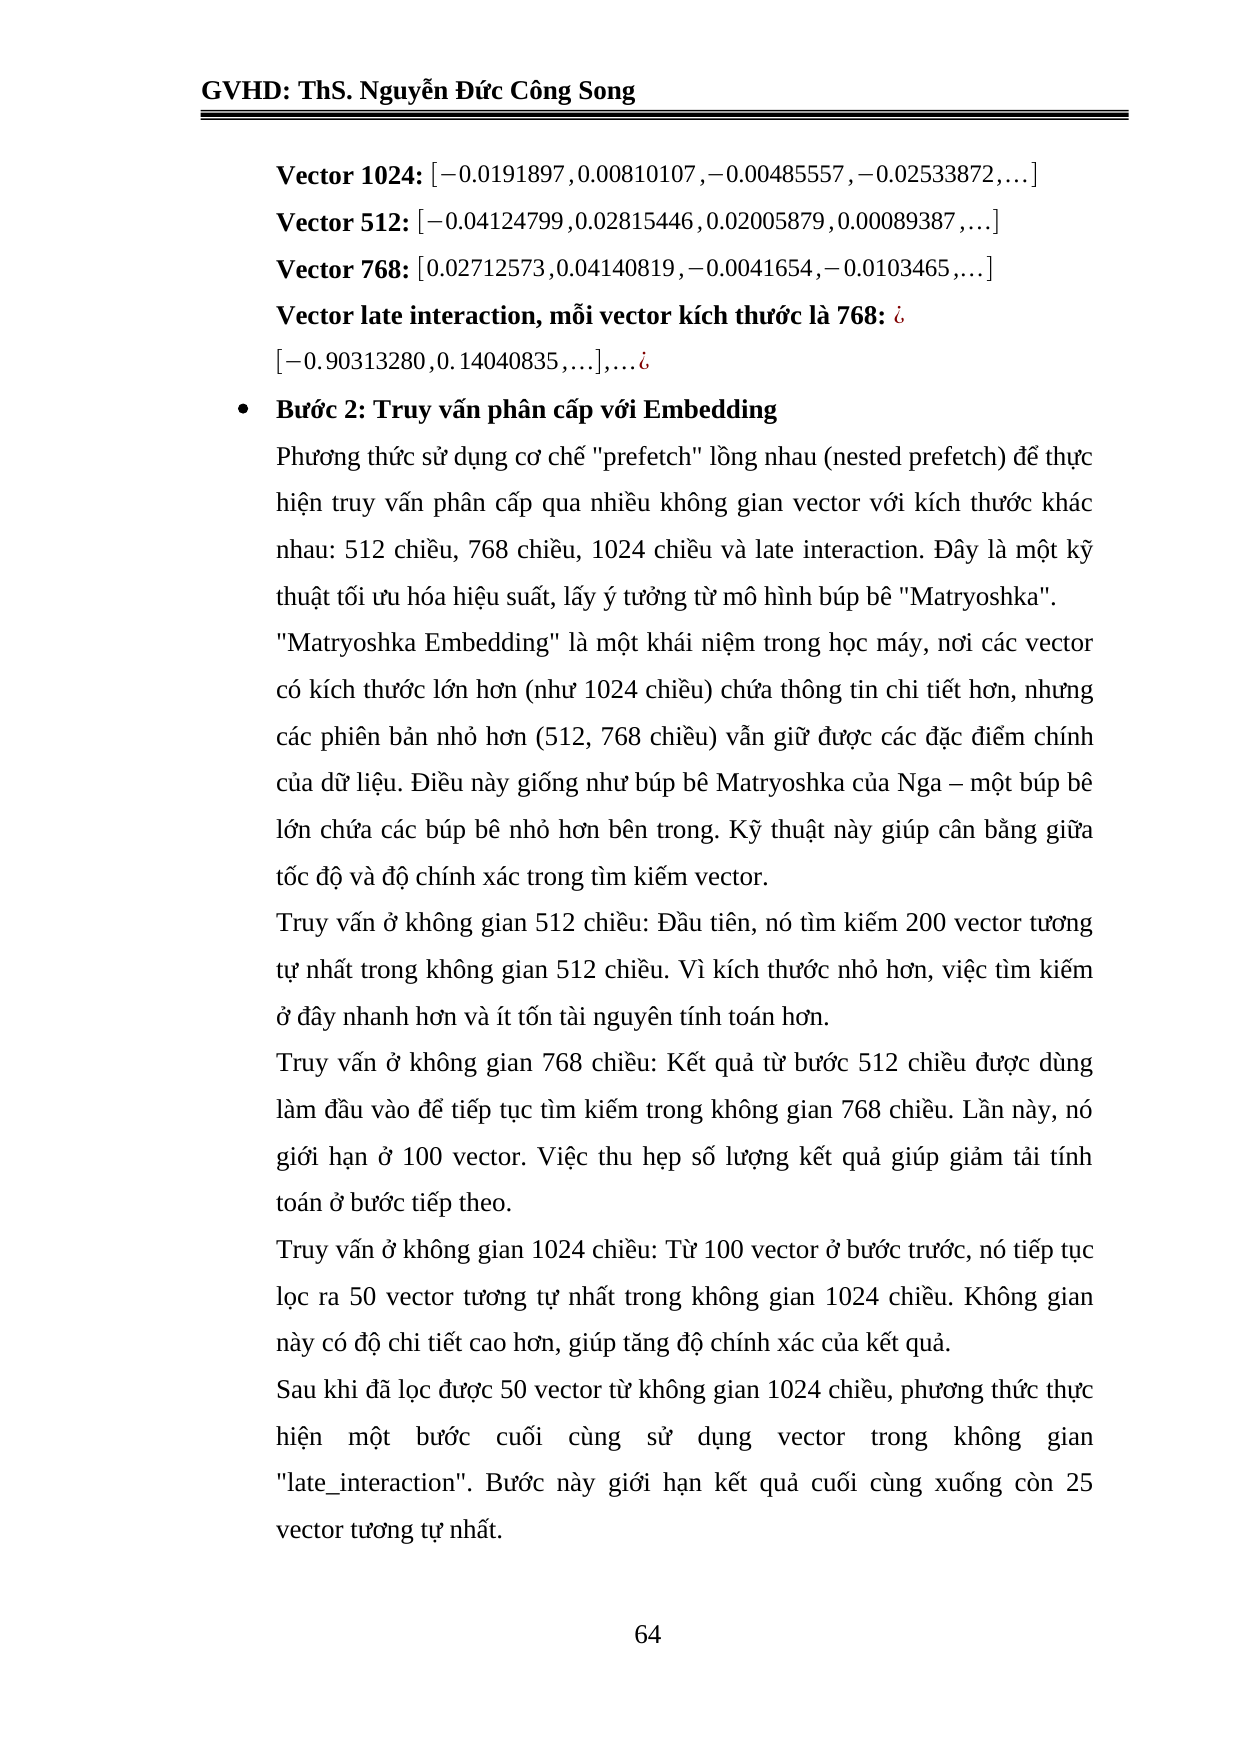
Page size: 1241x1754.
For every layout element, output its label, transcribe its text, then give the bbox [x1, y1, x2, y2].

list Vector late interaction, mỗi vector kích thước là 768: [276, 299, 1094, 331]
list Phương thức sử dụng cơ chế "prefetch" lồng nhau (nested prefetch) để thực hiện truy vấn phân cấp qua nhiều không gian vector với kích thước khác nhau: 512 chiều, 768 chiều, 1024 chiều và late interaction. Đây là một kỹ thuật tối ưu hóa hiệu suất, lấy ý tưởng từ mô hình búp bê "Matryoshka". [276, 440, 1094, 611]
list Truy vấn ở không gian 768 chiều: Kết quả từ bước 512 chiều được dùng làm đầu vào để tiếp tục tìm kiếm trong không gian 768 chiều. Lần này, nó giới hạn ở 100 vector. Việc thu hẹp số lượng kết quả giúp giảm tải tính toán ở bước tiếp theo. [276, 1046, 1094, 1217]
list Vector 768: [276, 253, 1094, 284]
list "Matryoshka Embedding" là một khái niệm trong học máy, nơi các vector có kích thước lớn hơn (như 1024 chiều) chứa thông tin chi tiết hơn, nhưng các phiên bản nhỏ hơn (512, 768 chiều) vẫn giữ được các đặc điểm chính của dữ liệu. Điều này giống như búp bê Matryoshka của Nga – một búp bê lớn chứa các búp bê nhỏ hơn bên trong. Kỹ thuật này giúp cân bằng giữa tốc độ và độ chính xác trong tìm kiếm vector. [276, 626, 1094, 891]
list Sau khi đã lọc được 50 vector từ không gian 1024 chiều, phương thức thực hiện một bước cuối cùng sử dụng vector trong không gian "late_interaction". Bước này giới hạn kết quả cuối cùng xuống còn 25 vector tương tự nhất. [276, 1373, 1094, 1544]
list Bước 2: Truy vấn phân cấp với Embedding [238, 393, 1094, 424]
list Truy vấn ở không gian 1024 chiều: Từ 100 vector ở bước trước, nó tiếp tục lọc ra 50 vector tương tự nhất trong không gian 1024 chiều. Không gian này có độ chi tiết cao hơn, giúp tăng độ chính xác của kết quả. [276, 1233, 1094, 1357]
list Vector 512: [276, 206, 1094, 237]
list Truy vấn ở không gian 512 chiều: Đầu tiên, nó tìm kiếm 200 vector tương tự nhất trong không gian 512 chiều. Vì kích thước nhỏ hơn, việc tìm kiếm ở đây nhanh hơn và ít tốn tài nguyên tính toán hơn. [276, 906, 1094, 1031]
list Vector 1024: [276, 159, 1094, 191]
